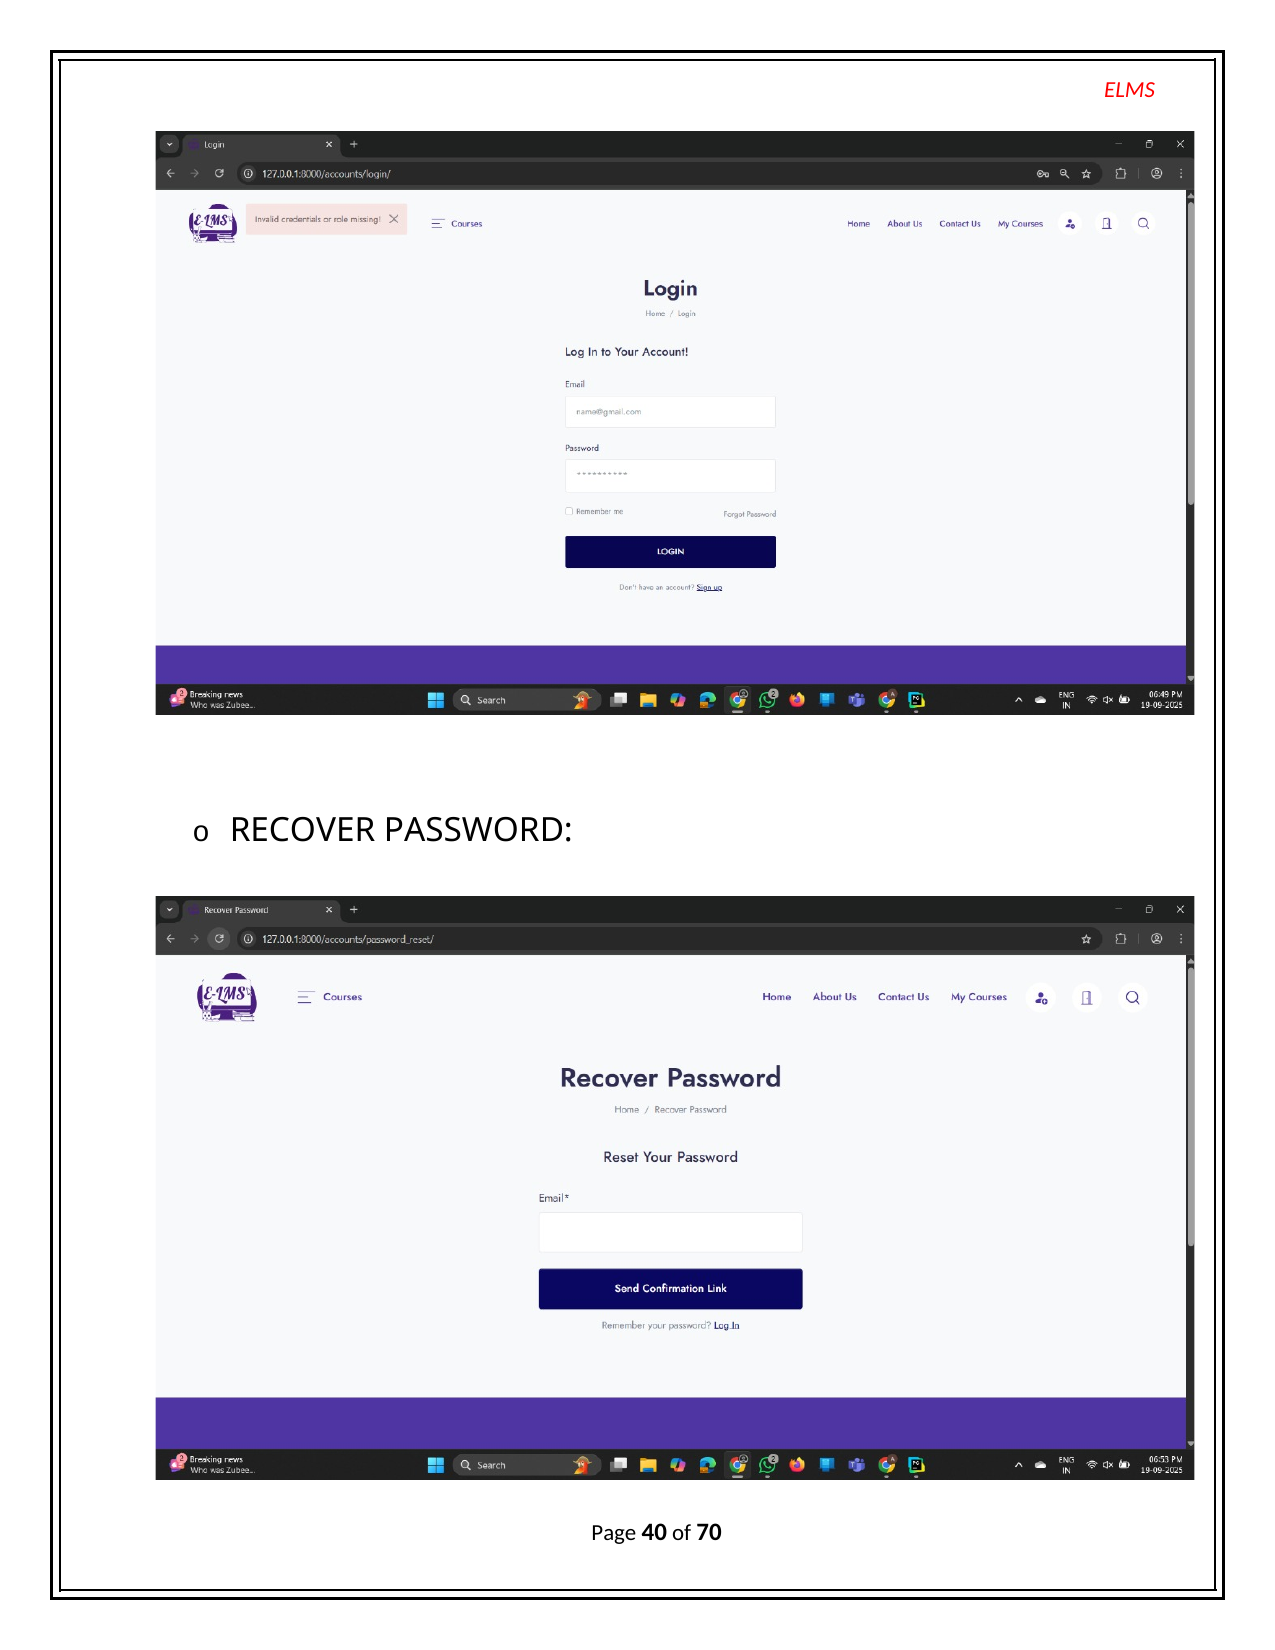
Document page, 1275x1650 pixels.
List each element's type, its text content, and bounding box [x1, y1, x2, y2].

picture [155, 131, 1195, 715]
list RECOVER PASSWORD: [192, 806, 1157, 851]
picture [155, 896, 1195, 1480]
